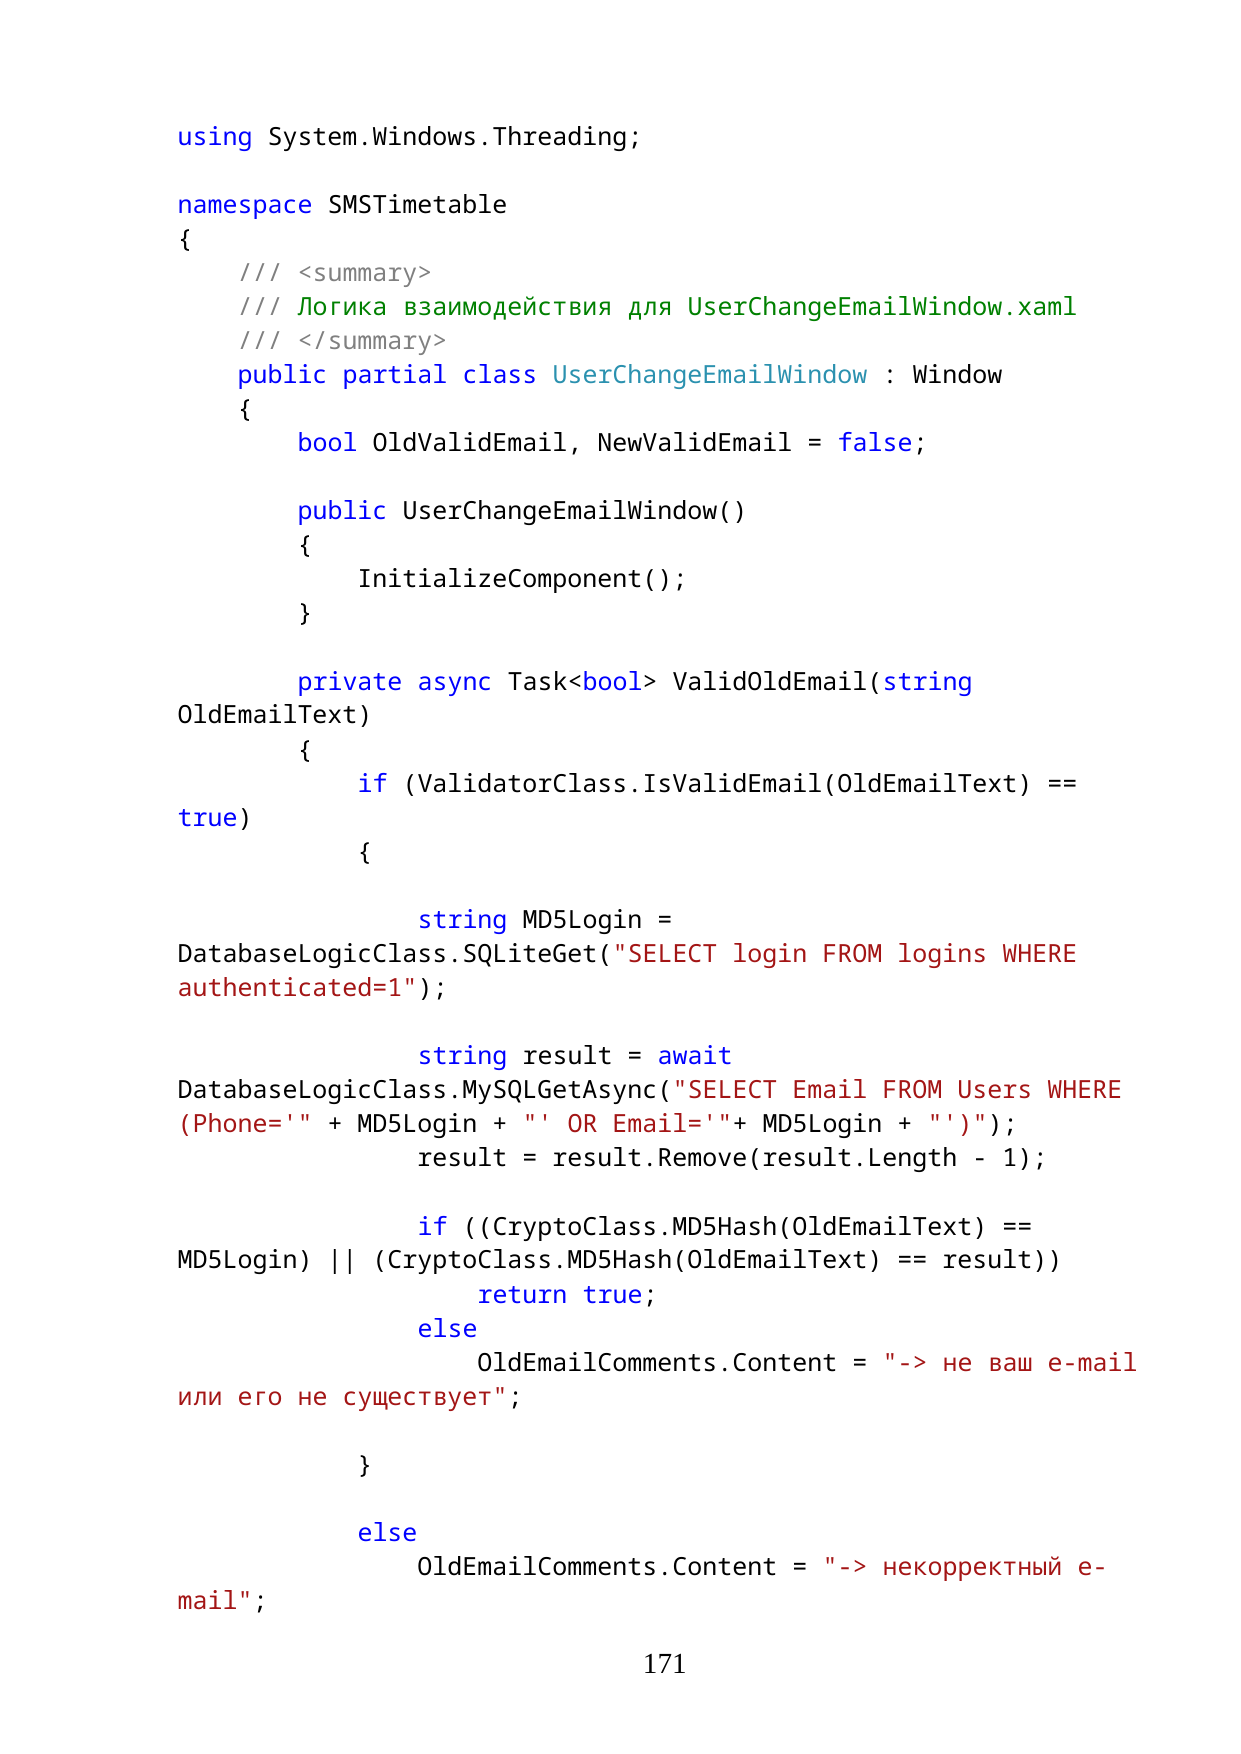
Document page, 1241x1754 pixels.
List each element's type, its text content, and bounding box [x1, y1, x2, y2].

text { [177, 391, 1152, 425]
text result = result.Remove(result.Length - 1); [177, 1140, 1152, 1174]
text if ((CryptoClass.MD5Hash(OldEmailText) == MD5Login) || (CryptoClass.MD5Hash(OldEmailText) == result)) [177, 1208, 1152, 1276]
text bool OldValidEmail, NewValidEmail = false; [177, 425, 1152, 459]
text { [177, 527, 1152, 561]
text InitializeComponent(); [177, 561, 1152, 595]
text /// </summary> [177, 322, 1152, 357]
text using System.Windows.Threading; [177, 118, 1152, 152]
text string result = await DatabaseLogicClass.MySQLGetAsync("SELECT Email FROM Users WHERE (Phone='" + MD5Login + "' OR Email='"+ MD5Login + "')"); [177, 1038, 1152, 1140]
text /// <summary> [177, 254, 1152, 288]
text { [177, 220, 1152, 254]
text private async Task<bool> ValidOldEmail(string OldEmailText) [177, 663, 1152, 731]
text if (ValidatorClass.IsValidEmail(OldEmailText) == true) [177, 765, 1152, 833]
text namespace SMSTimetable [177, 186, 1152, 220]
text } [177, 1447, 1152, 1481]
text { [177, 833, 1152, 867]
text else [177, 1310, 1152, 1344]
text string MD5Login = DatabaseLogicClass.SQLiteGet("SELECT login FROM logins WHERE authenticated=1"); [177, 902, 1152, 1004]
text /// Логика взаимодействия для UserChangeEmailWindow.xaml [177, 288, 1152, 322]
text { [177, 731, 1152, 765]
text public partial class UserChangeEmailWindow : Window [177, 357, 1152, 391]
text public UserChangeEmailWindow() [177, 493, 1152, 527]
text OldEmailComments.Content = "-> не ваш e-mail или его не существует"; [177, 1344, 1152, 1412]
text return true; [177, 1276, 1152, 1310]
text else [177, 1515, 1152, 1549]
text OldEmailComments.Content = "-> некорректный e-mail"; [177, 1549, 1152, 1617]
text } [177, 595, 1152, 629]
